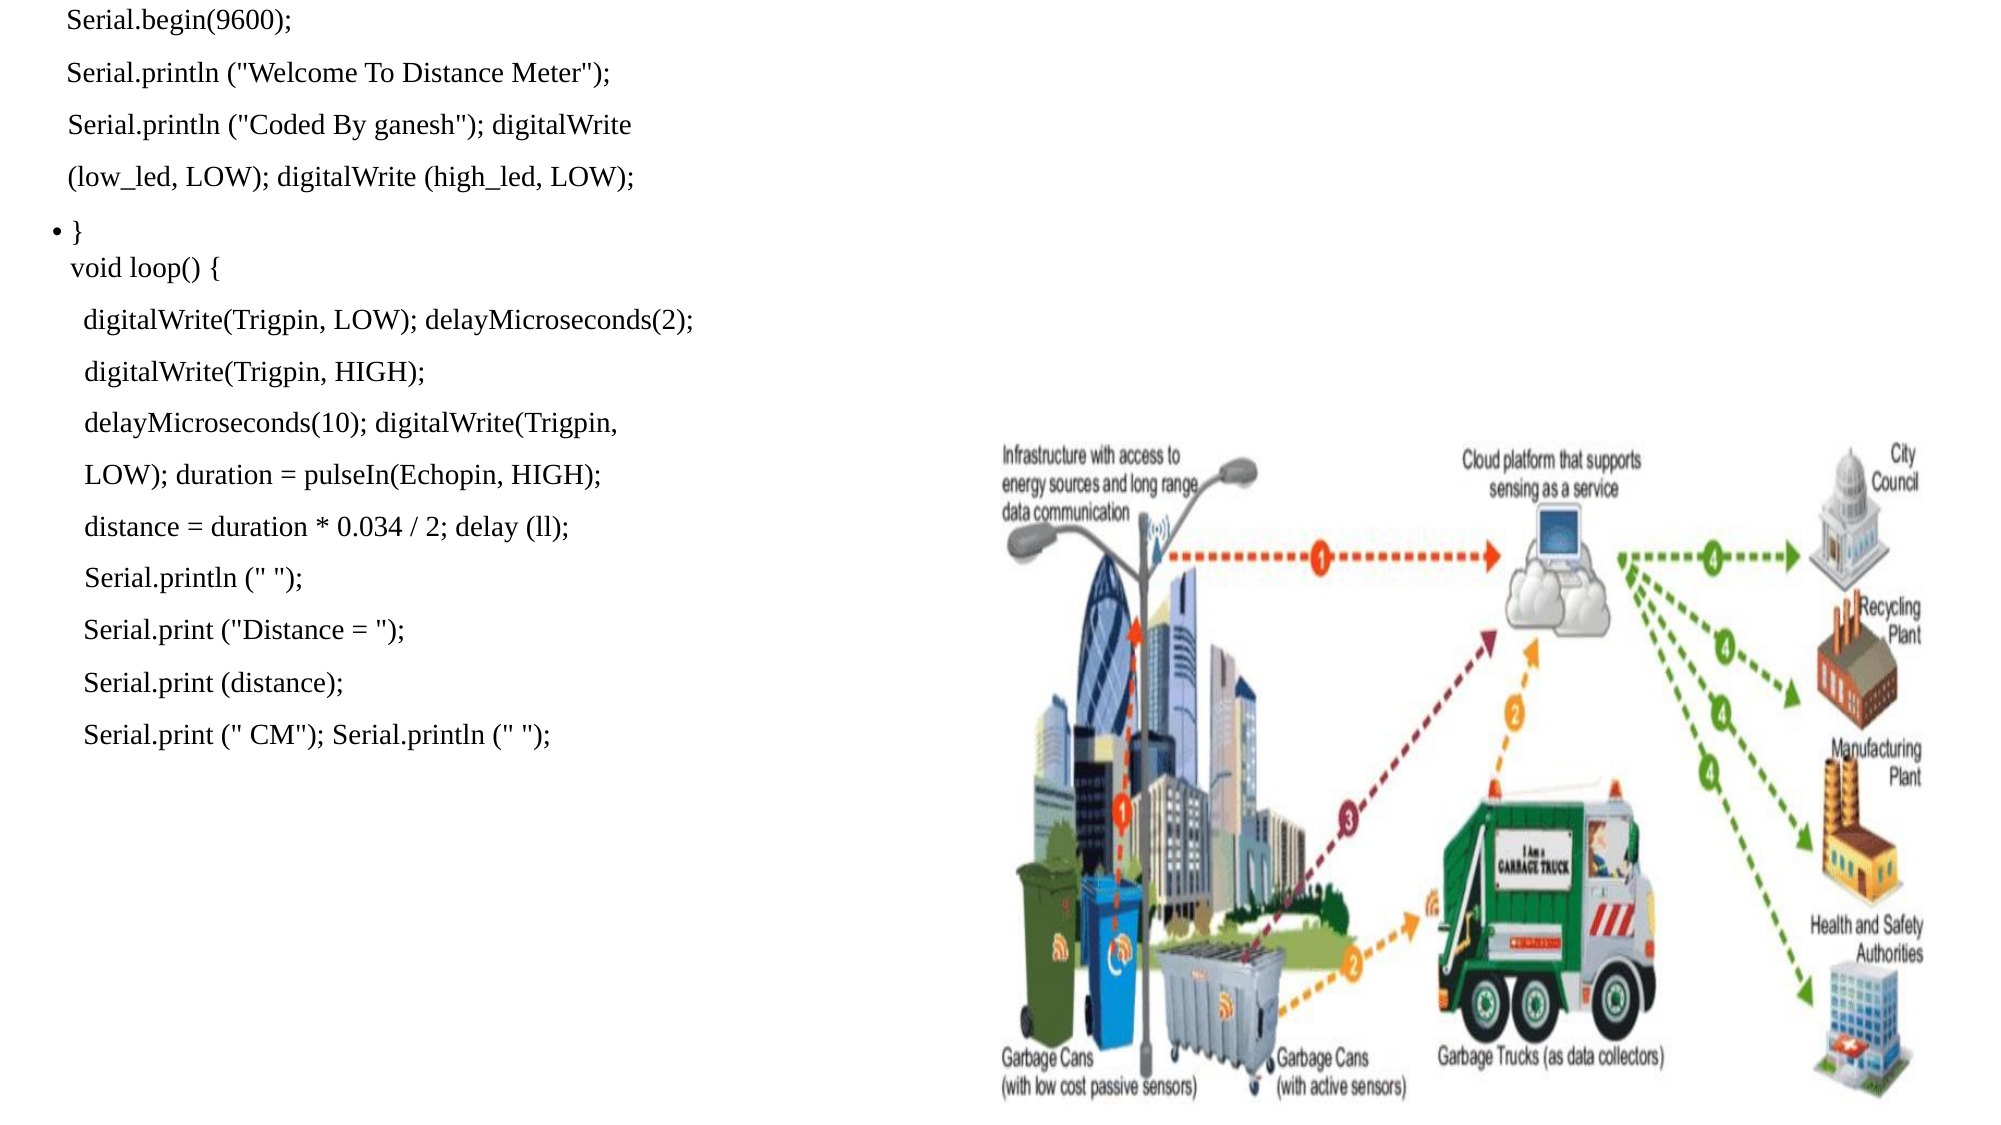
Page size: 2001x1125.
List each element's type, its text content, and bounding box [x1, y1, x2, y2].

text Serial.println ("Welcome To Distance Meter"); Serial.println ("Coded By ganesh"); digitalWrite (low_led, LOW); digitalWrite (high_led, LOW); [66, 55, 695, 193]
text digitalWrite(Trigpin, LOW); delayMicroseconds(2); digitalWrite(Trigpin, HIGH); delayMicroseconds(10); digitalWrite(Trigpin, LOW); duration = pulseIn(Echopin, HIGH); distance = duration * 0.034 / 2; delay (ll); Serial.println (" "); [83, 302, 695, 594]
text Serial.begin(9600); [66, 3, 695, 36]
text Serial.print ("Distance = "); [83, 612, 695, 646]
text void loop() { [70, 250, 1819, 284]
text • } [52, 214, 1819, 248]
text Serial.print (" CM"); Serial.println (" "); [83, 717, 695, 750]
text Serial.print (distance); [83, 665, 695, 698]
picture [1000, 441, 1926, 1105]
